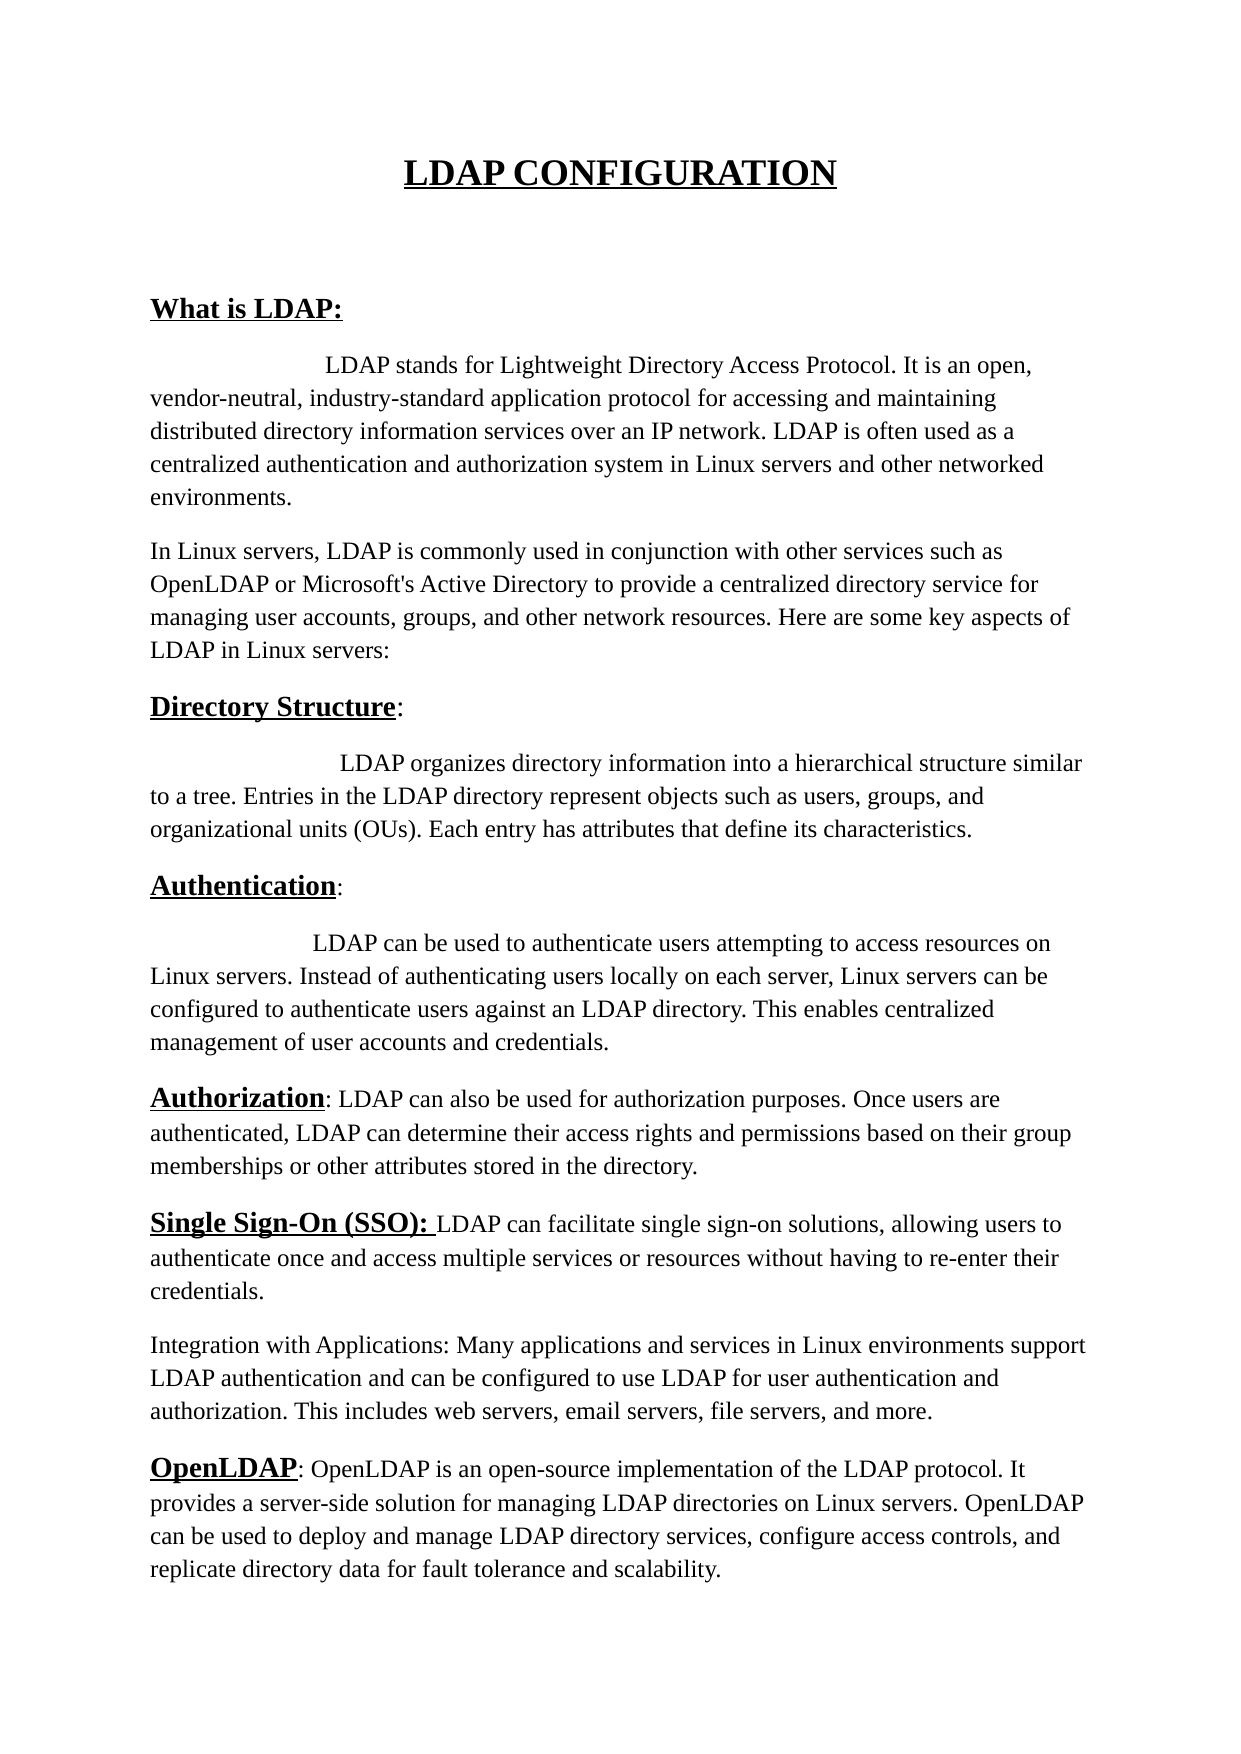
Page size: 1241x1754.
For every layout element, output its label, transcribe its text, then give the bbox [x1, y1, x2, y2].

text Single Sign-On (SSO): LDAP can facilitate single sign-on solutions, allowing users to authenticate once and access multiple services or resources without having to re-enter their credentials. [150, 1205, 1090, 1305]
text What is LDAP: [150, 291, 1090, 324]
text LDAP stands for Lightweight Directory Access Protocol. It is an open, vendor-neutral, industry-standard application protocol for accessing and maintaining distributed directory information services over an IP network. LDAP is often used as a centralized authentication and authorization system in Linux servers and other networked environments. [150, 350, 1090, 511]
text OpenLDAP: OpenLDAP is an open-source implementation of the LDAP protocol. It provides a server-side solution for managing LDAP directories on Linux servers. OpenLDAP can be used to deploy and manage LDAP directory services, configure access controls, and replicate directory data for fault tolerance and scalability. [150, 1450, 1090, 1582]
text Integration with Applications: Many applications and services in Linux environments support LDAP authentication and can be configured to use LDAP for user authentication and authorization. This includes web servers, email servers, file servers, and more. [150, 1330, 1090, 1425]
text In Linux servers, LDAP is commonly used in conjunction with other services such as OpenLDAP or Microsoft's Active Directory to provide a centralized directory service for managing user accounts, groups, and other network resources. Here are some key aspects of LDAP in Linux servers: [150, 536, 1090, 664]
text LDAP organizes directory information into a hierarchical structure similar to a tree. Entries in the LDAP directory represent objects such as users, groups, and organizational units (OUs). Each entry has attributes that define its characteristics. [150, 748, 1090, 843]
text LDAP can be used to authenticate users attempting to access resources on Linux servers. Instead of authenticating users locally on each server, Linux servers can be configured to authenticate users against an LDAP directory. This enables centralized management of user accounts and credentials. [150, 928, 1090, 1056]
text Authorization: LDAP can also be used for authorization purposes. Once users are authenticated, LDAP can determine their access rights and permissions based on their group memberships or other attributes stored in the directory. [150, 1081, 1090, 1180]
text LDAP CONFIGURATION [150, 150, 1090, 193]
text Directory Structure: [150, 689, 1090, 723]
text Authentication: [150, 868, 1090, 902]
